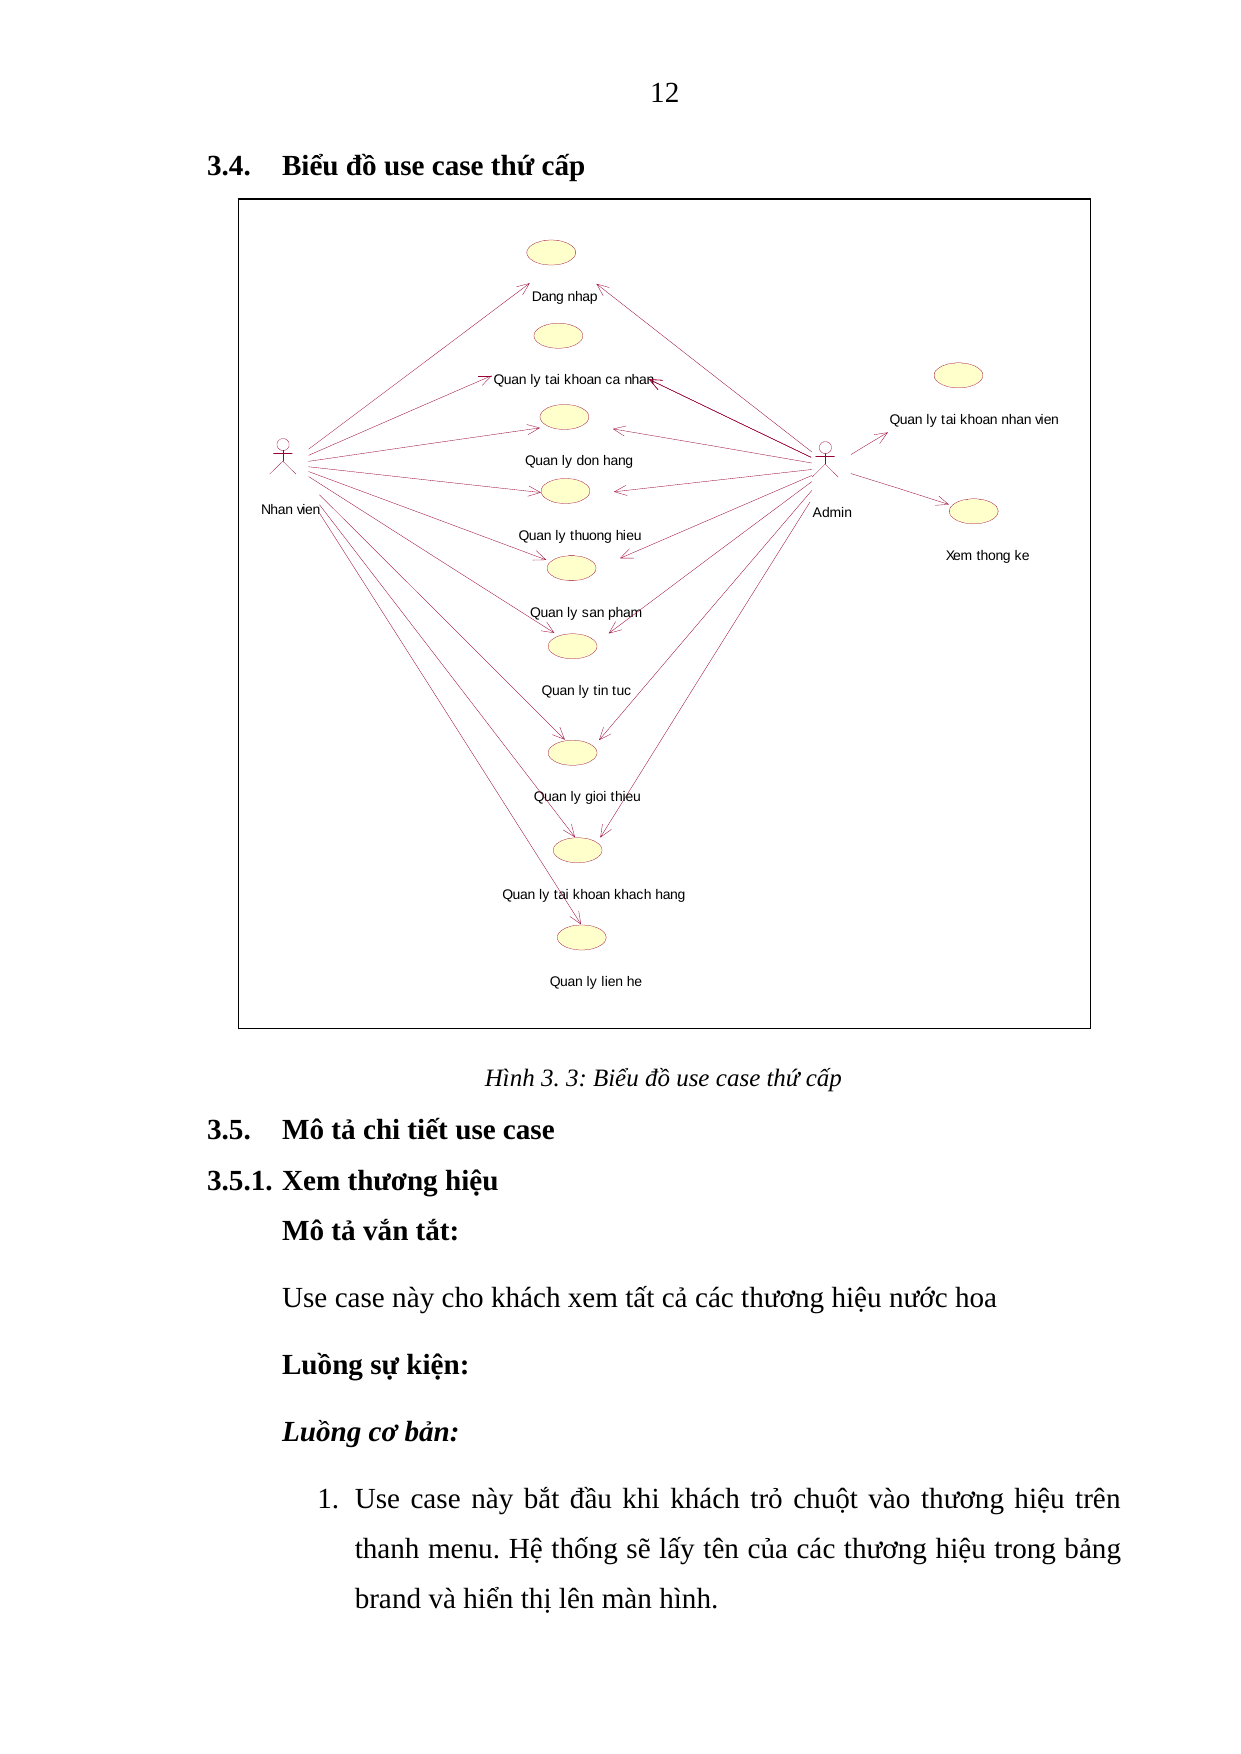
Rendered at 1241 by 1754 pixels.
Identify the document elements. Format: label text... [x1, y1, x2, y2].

subtitle Xem thương hiệu [207, 1163, 1122, 1196]
text Luồng sự kiện: [207, 1347, 1122, 1380]
subtitle Biểu đồ use case thứ cấp [207, 148, 1122, 181]
subtitle Mô tả chi tiết use case [207, 1112, 1122, 1146]
list Use case này bắt đầu khi khách trỏ chuột vào thương hiệu trên thanh menu. Hệ thống sẽ lấy tên của các thương hiệu trong bảng brand và hiển thị lên màn hình. [317, 1481, 1122, 1615]
text Mô tả vắn tắt: [207, 1213, 1122, 1246]
text Use case này cho khách xem tất cả các thương hiệu nước hoa [207, 1280, 1122, 1313]
text Luồng cơ bản: [207, 1414, 1122, 1447]
